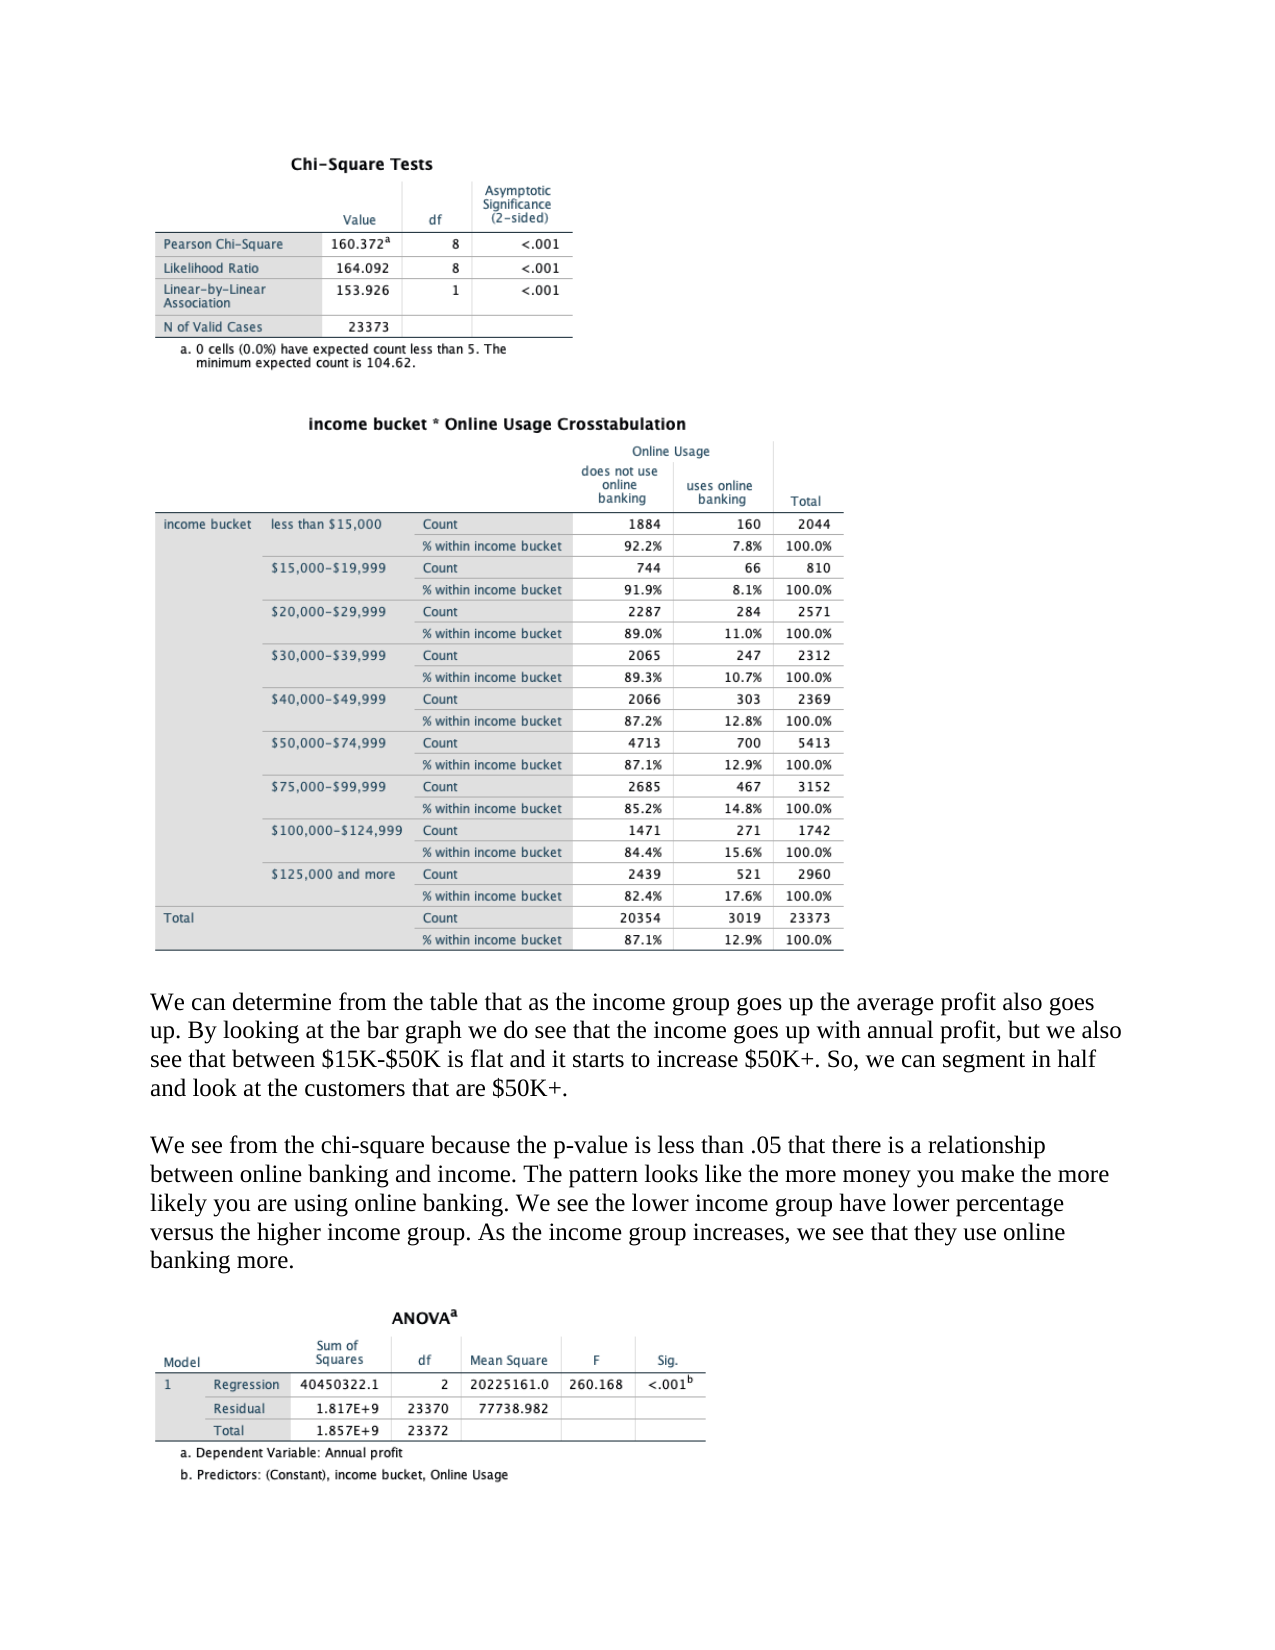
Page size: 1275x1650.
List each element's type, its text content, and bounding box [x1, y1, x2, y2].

picture [150, 410, 851, 958]
picture [150, 150, 580, 382]
text We see from the chi-square because the p-value is less than .05 that there is a relationship between online banking and income. The pattern looks like the more money you make the more likely you are using online banking. We see the lower income group have lower percentage versus the higher income group. As the income group increases, we see that they use online banking more. [150, 1130, 1125, 1274]
picture [150, 1302, 713, 1493]
text We can determine from the table that as the income group goes up the average profit also goes up. By looking at the bar graph we do see that the income goes up with annual profit, but we also see that between $15K-$50K is flat and it starts to increase $50K+. So, we can segment in half and look at the customers that are $50K+. [150, 987, 1125, 1102]
